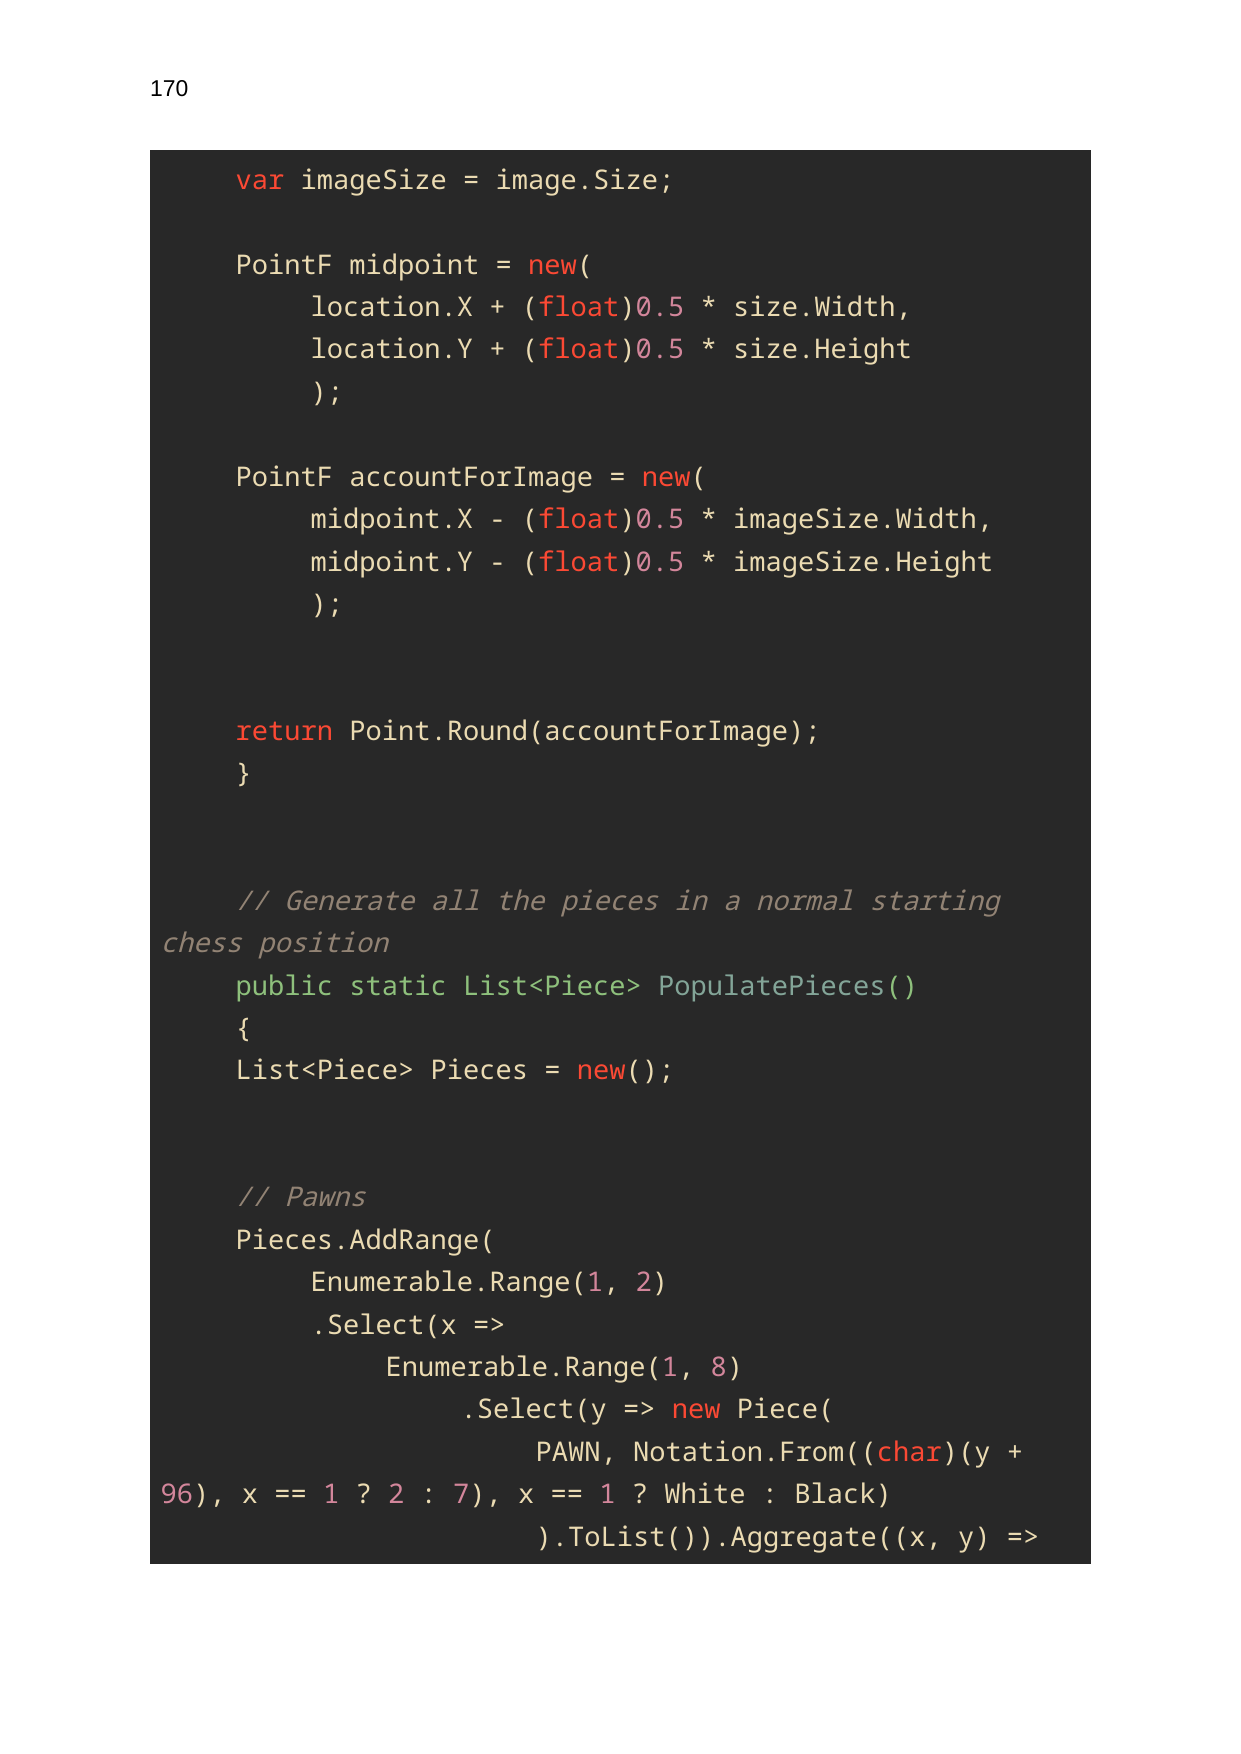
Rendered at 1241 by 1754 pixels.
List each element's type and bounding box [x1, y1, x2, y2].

table_header [150, 150, 1091, 1564]
